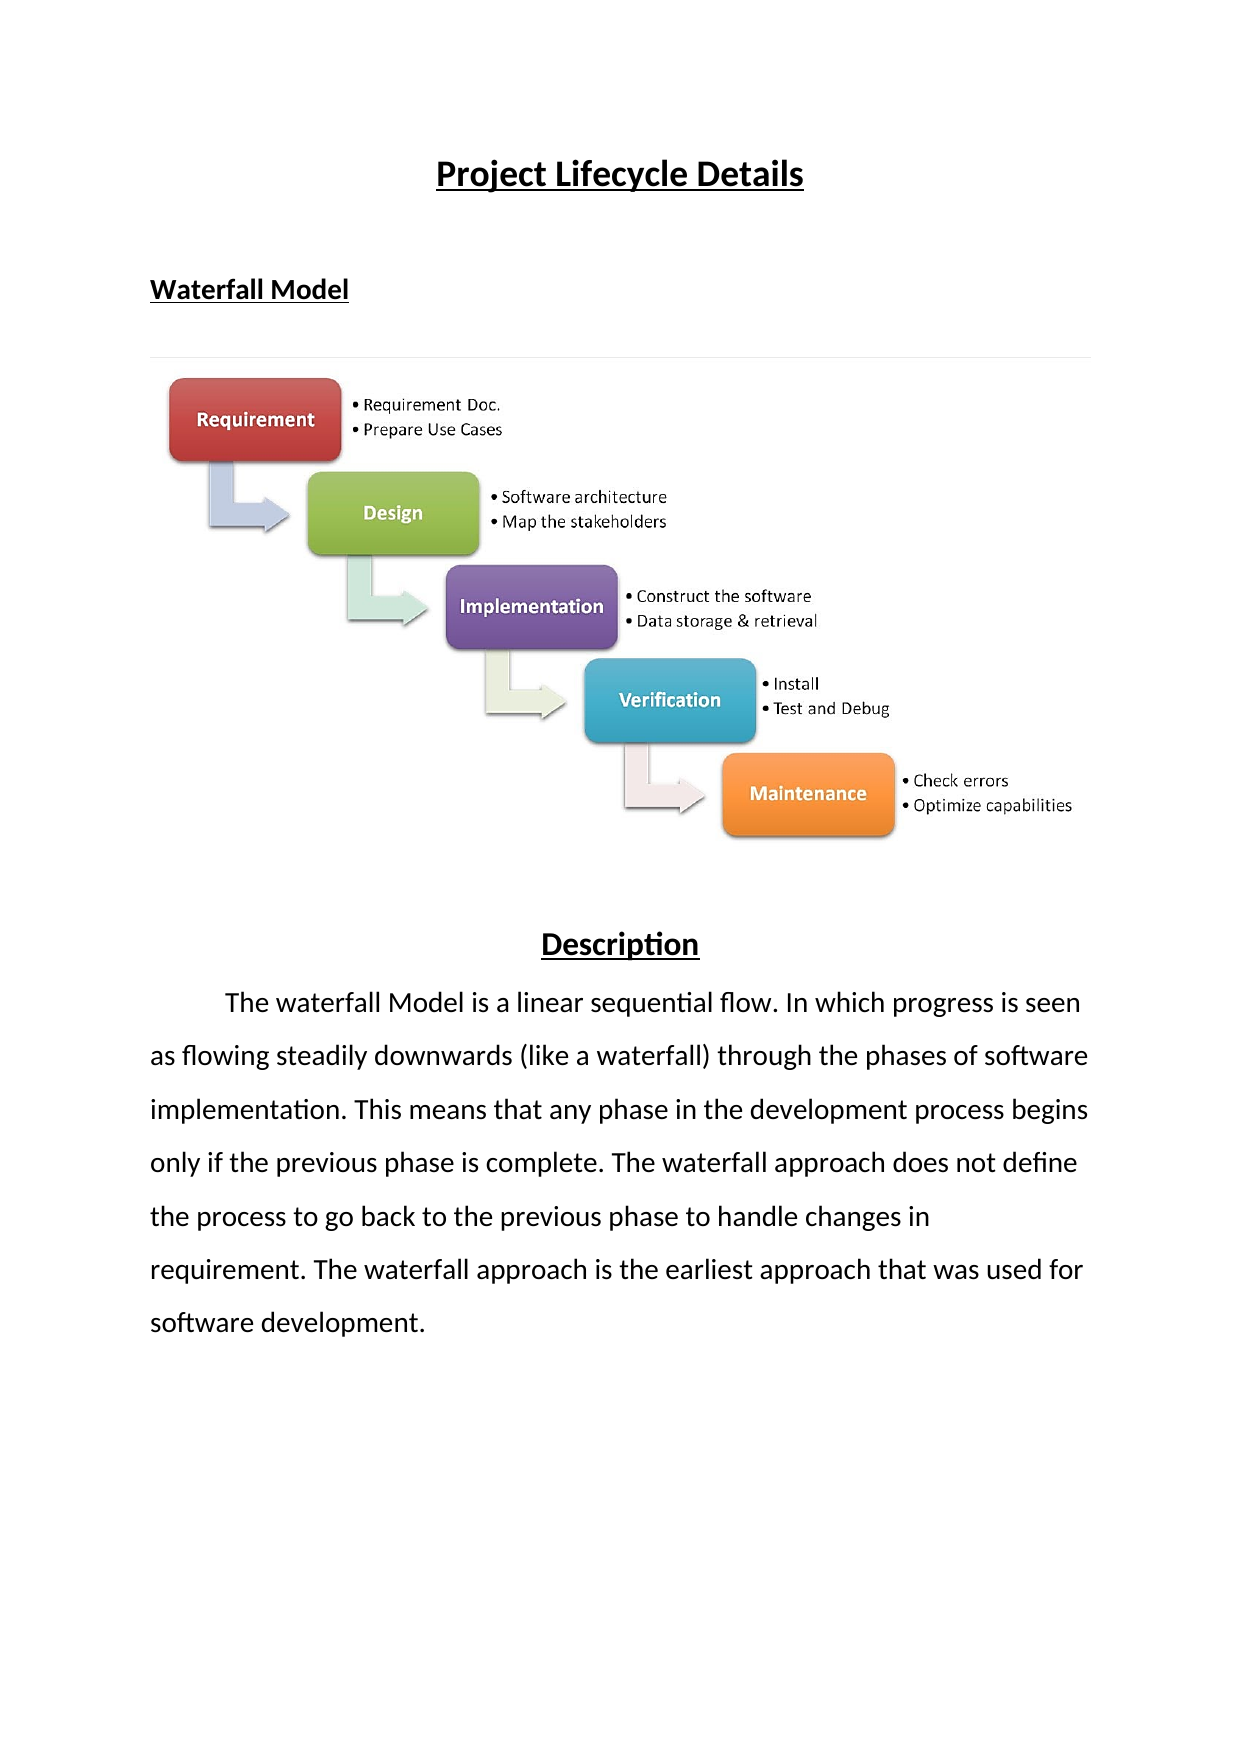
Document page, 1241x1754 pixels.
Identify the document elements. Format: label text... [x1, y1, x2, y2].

picture [150, 357, 1091, 888]
subtitle Waterfall Model [150, 271, 1090, 307]
subtitle Description [150, 923, 1090, 964]
text Project Lifecycle Details [150, 150, 1090, 196]
text The waterfall Model is a linear sequential flow. In which progress is seen as flowing steadily downwards (like a waterfall) through the phases of software implementation. This means that any phase in the development process begins only if the previous phase is complete. The waterfall approach does not define the process to go back to the previous phase to handle changes in requirement. The waterfall approach is the earliest approach that was used for software development. [150, 984, 1090, 1340]
